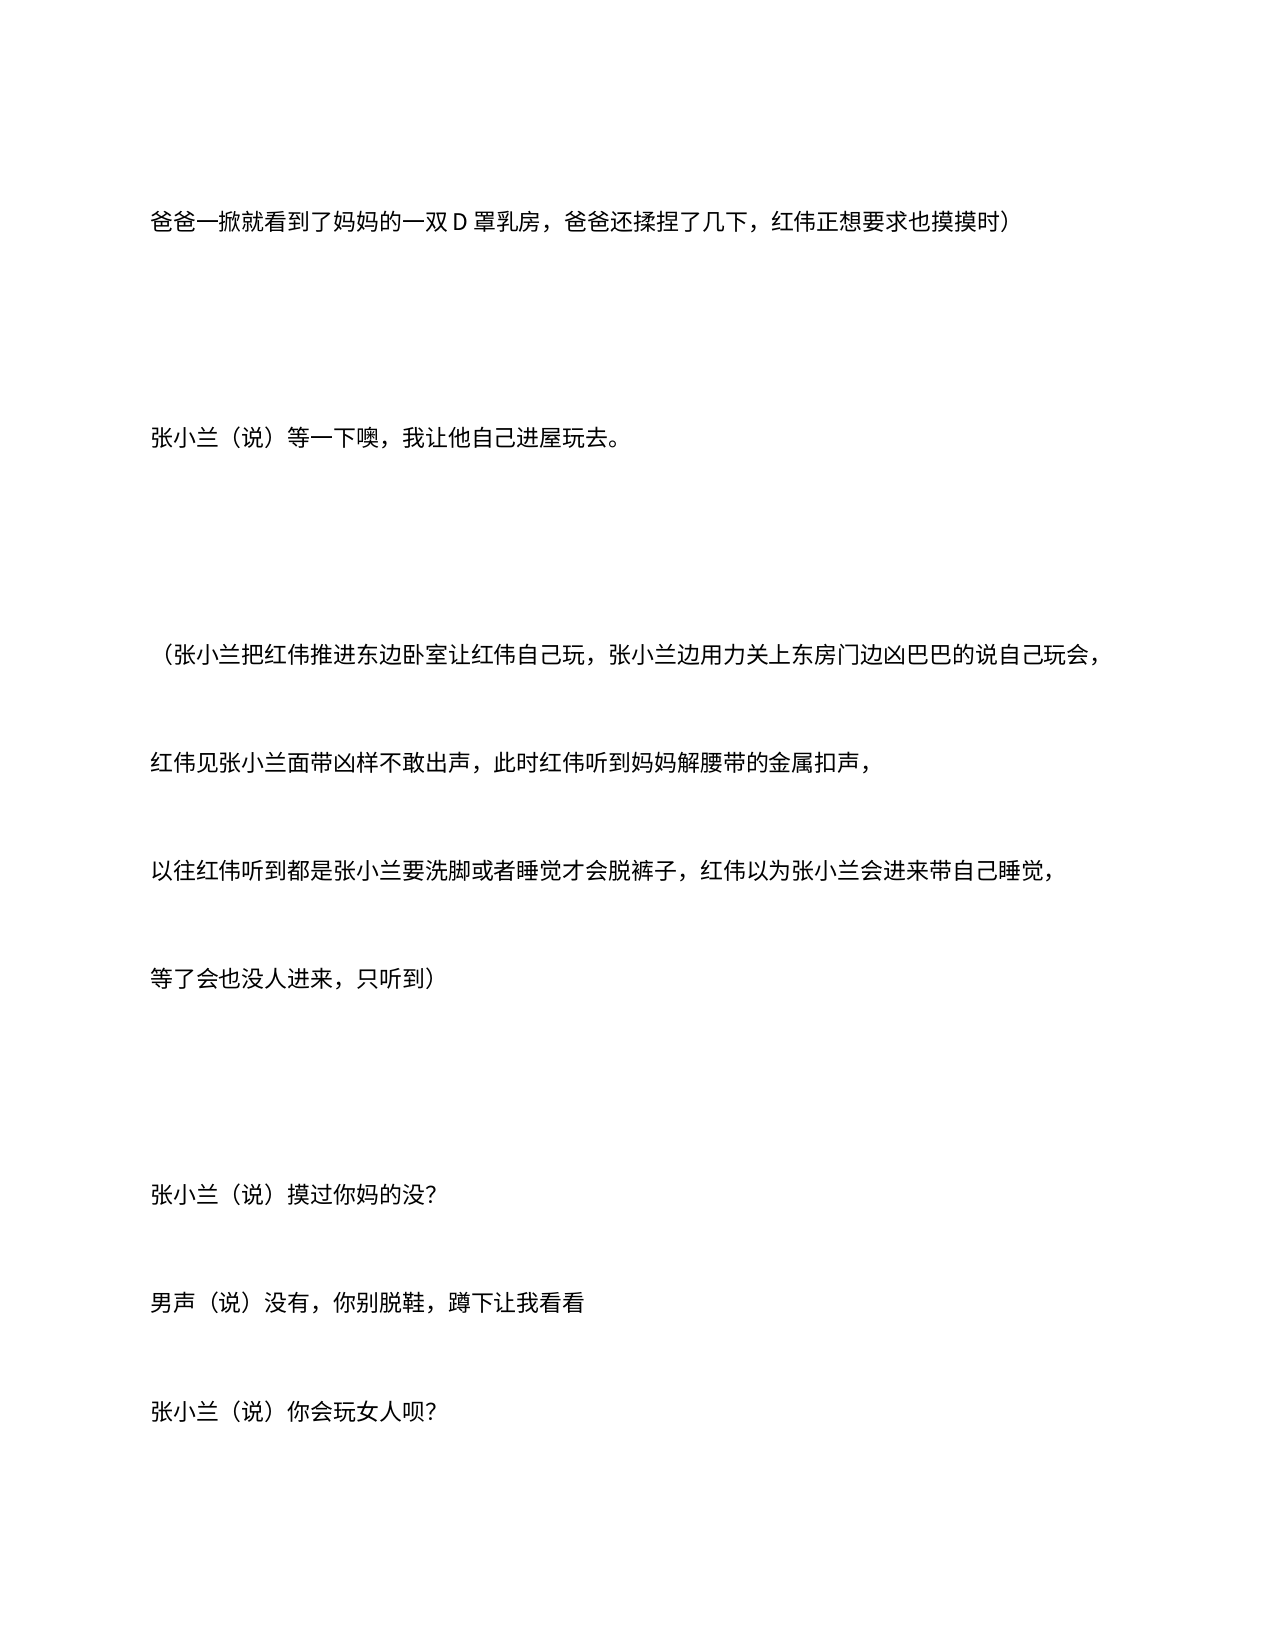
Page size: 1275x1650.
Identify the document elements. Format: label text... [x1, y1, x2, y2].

text 以往红伟听到都是张小兰要洗脚或者睡觉才会脱裤子，红伟以为张小兰会进来带自己睡觉， [150, 853, 1125, 886]
text （张小兰把红伟推进东边卧室让红伟自己玩，张小兰边用力关上东房门边凶巴巴的说自己玩会， [150, 637, 1125, 670]
text 男声（说）没有，你别脱鞋，蹲下让我看看 [150, 1285, 1125, 1318]
text 张小兰（说）等一下噢，我让他自己进屋玩去。 [150, 420, 1125, 453]
text 等了会也没人进来，只听到） [150, 961, 1125, 994]
text 张小兰（说）摸过你妈的没？ [150, 1177, 1125, 1210]
text 张小兰（说）你会玩女人呗？ [150, 1393, 1125, 1427]
text 红伟见张小兰面带凶样不敢出声，此时红伟听到妈妈解腰带的金属扣声， [150, 745, 1125, 778]
text 爸爸一掀就看到了妈妈的一双D罩乳房，爸爸还揉捏了几下，红伟正想要求也摸摸时） [150, 204, 1125, 237]
